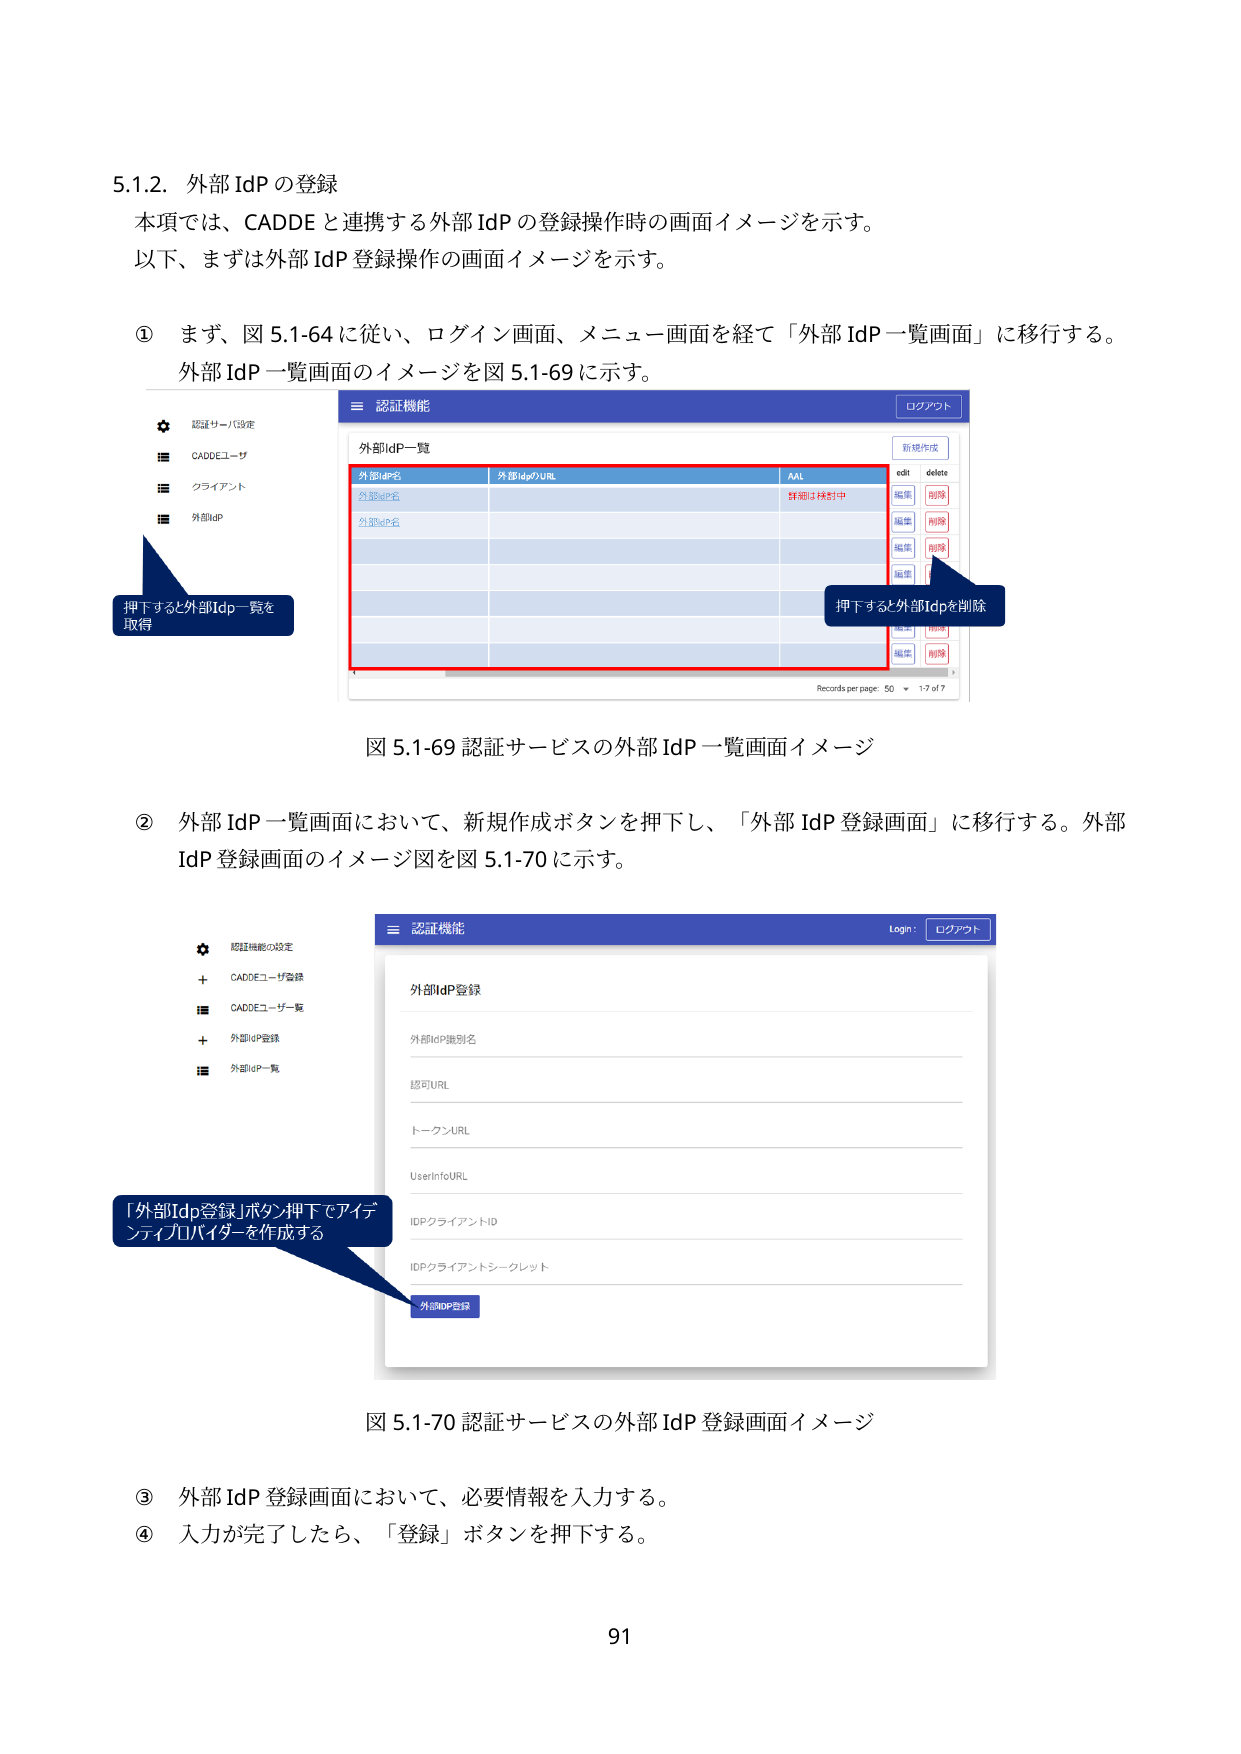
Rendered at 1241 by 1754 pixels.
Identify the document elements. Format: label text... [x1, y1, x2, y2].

subtitle 外部IdPの登録 [112, 164, 1128, 202]
text 本項では、CADDEと連携する外部IdPの登録操作時の画面イメージを示す。 [112, 202, 1128, 239]
picture [112, 914, 997, 1380]
list 外部IdP登録画面において、必要情報を入力する。 [134, 1477, 1128, 1514]
text 以下、まずは外部IdP登録操作の画面イメージを示す。 [112, 239, 1128, 277]
list 入力が完了したら、「登録」ボタンを押下する。 [134, 1514, 1128, 1552]
picture [112, 389, 1005, 702]
